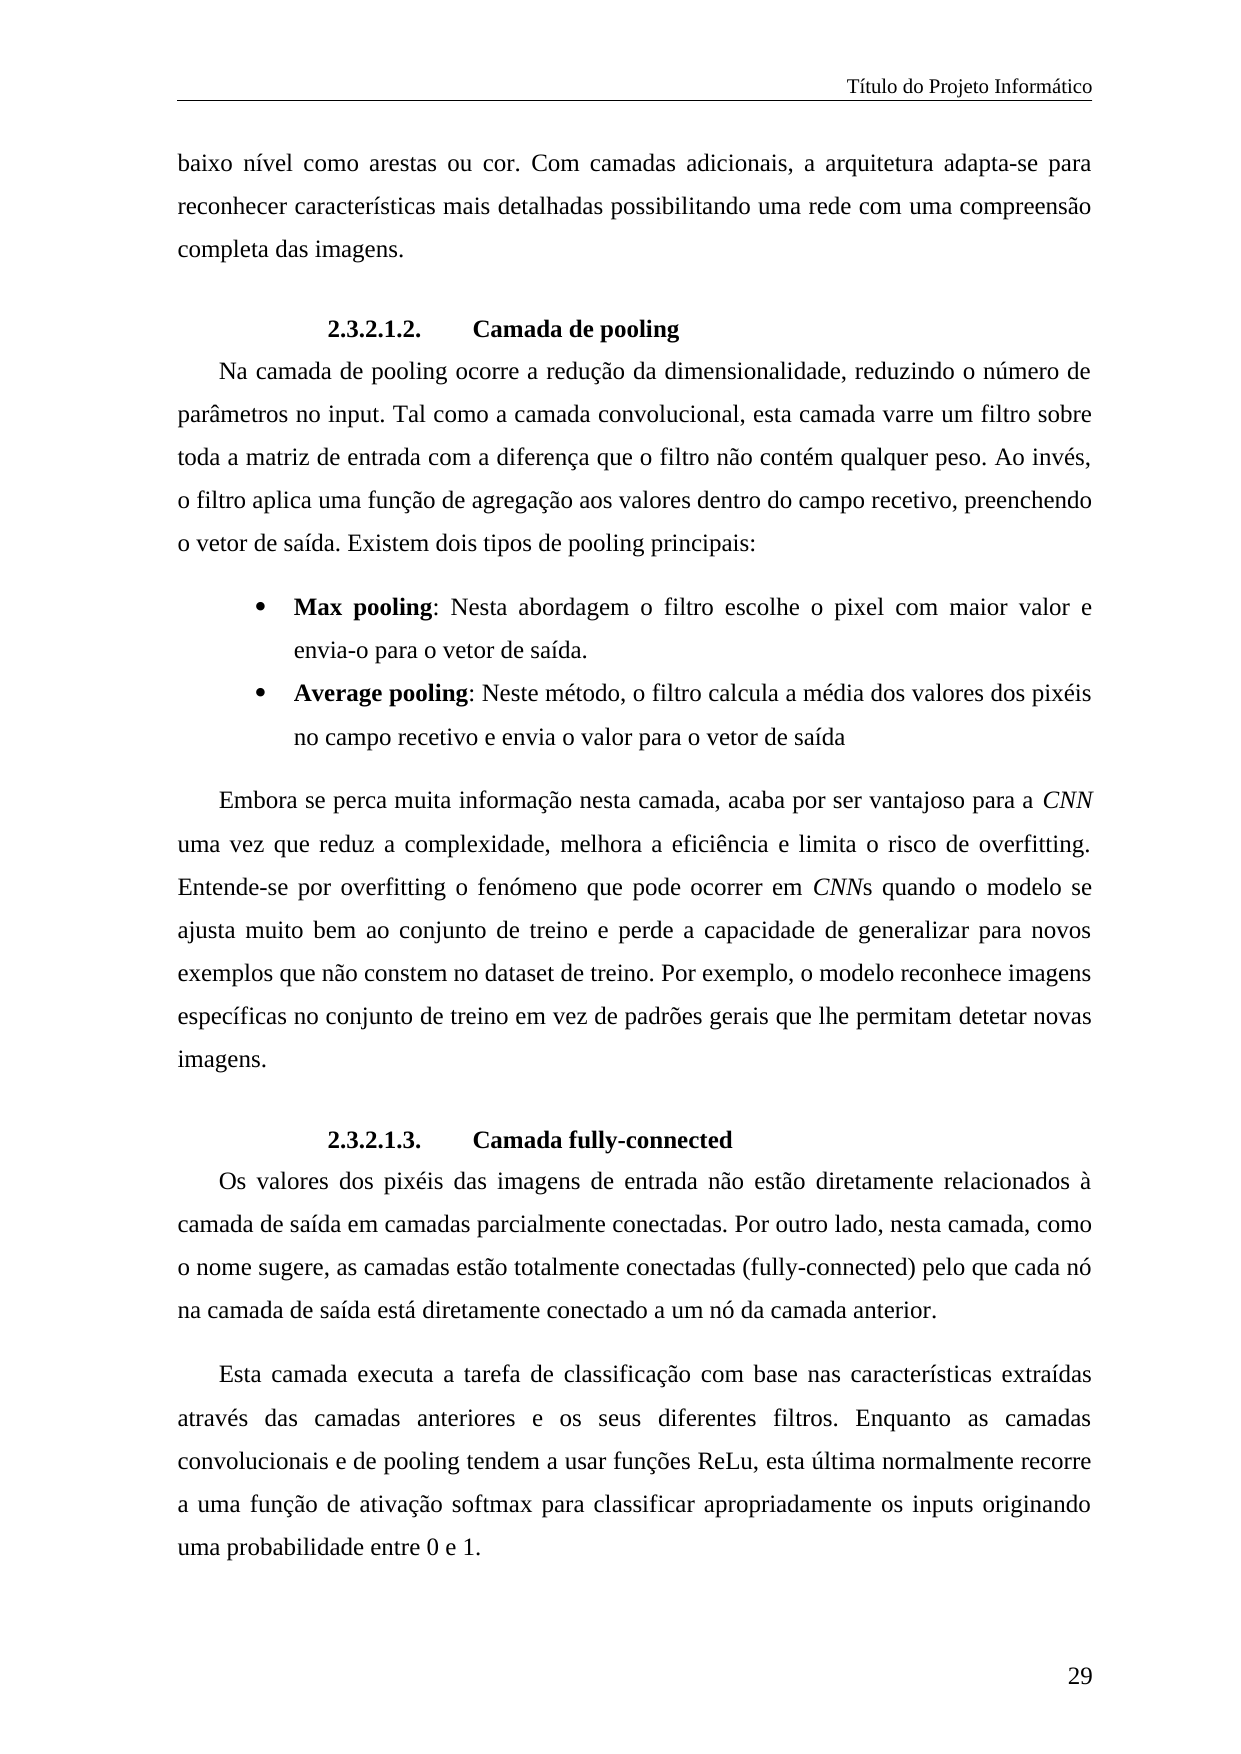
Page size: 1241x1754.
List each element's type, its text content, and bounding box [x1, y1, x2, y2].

list Average pooling: Neste método, o filtro calcula a média dos valores dos pixéis no campo recetivo e envia o valor para o vetor de saída [256, 678, 1092, 750]
text Embora se perca muita informação nesta camada, acaba por ser vantajoso para a CNN uma vez que reduz a complexidade, melhora a eficiência e limita o risco de overfitting. Entende-se por overfitting o fenómeno que pode ocorrer em CNNs quando o modelo se ajusta muito bem ao conjunto de treino e perde a capacidade de generalizar para novos exemplos que não constem no dataset de treino. Por exemplo, o modelo reconhece imagens específicas no conjunto de treino em vez de padrões gerais que lhe permitam detetar novas imagens. [177, 786, 1092, 1073]
text Os valores dos pixéis das imagens de entrada não estão diretamente relacionados à camada de saída em camadas parcialmente conectadas. Por outro lado, nesta camada, como o nome sugere, as camadas estão totalmente conectadas (fully-connected) pelo que cada nó na camada de saída está diretamente conectado a um nó da camada anterior. [177, 1166, 1092, 1324]
text Na camada de pooling ocorre a redução da dimensionalidade, reduzindo o número de parâmetros no input. Tal como a camada convolucional, esta camada varre um filtro sobre toda a matriz de entrada com a diferença que o filtro não contém qualquer peso. Ao invés, o filtro aplica uma função de agregação aos valores dentro do campo recetivo, preenchendo o vetor de saída. Existem dois tipos de pooling principais: [177, 356, 1092, 557]
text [177, 148, 1092, 263]
text Esta camada executa a tarefa de classificação com base nas características extraídas através das camadas anteriores e os seus diferentes filtros. Enquanto as camadas convolucionais e de pooling tendem a usar funções ReLu, esta última normalmente recorre a uma função de ativação softmax para classificar apropriadamente os inputs originando uma probabilidade entre 0 e 1. [177, 1359, 1092, 1561]
list Max pooling: Nesta abordagem o filtro escolhe o pixel com maior valor e envia-o para o vetor de saída. [256, 592, 1092, 664]
subtitle Camada fully-connected [327, 1125, 1092, 1154]
subtitle Camada de pooling [327, 314, 1092, 343]
